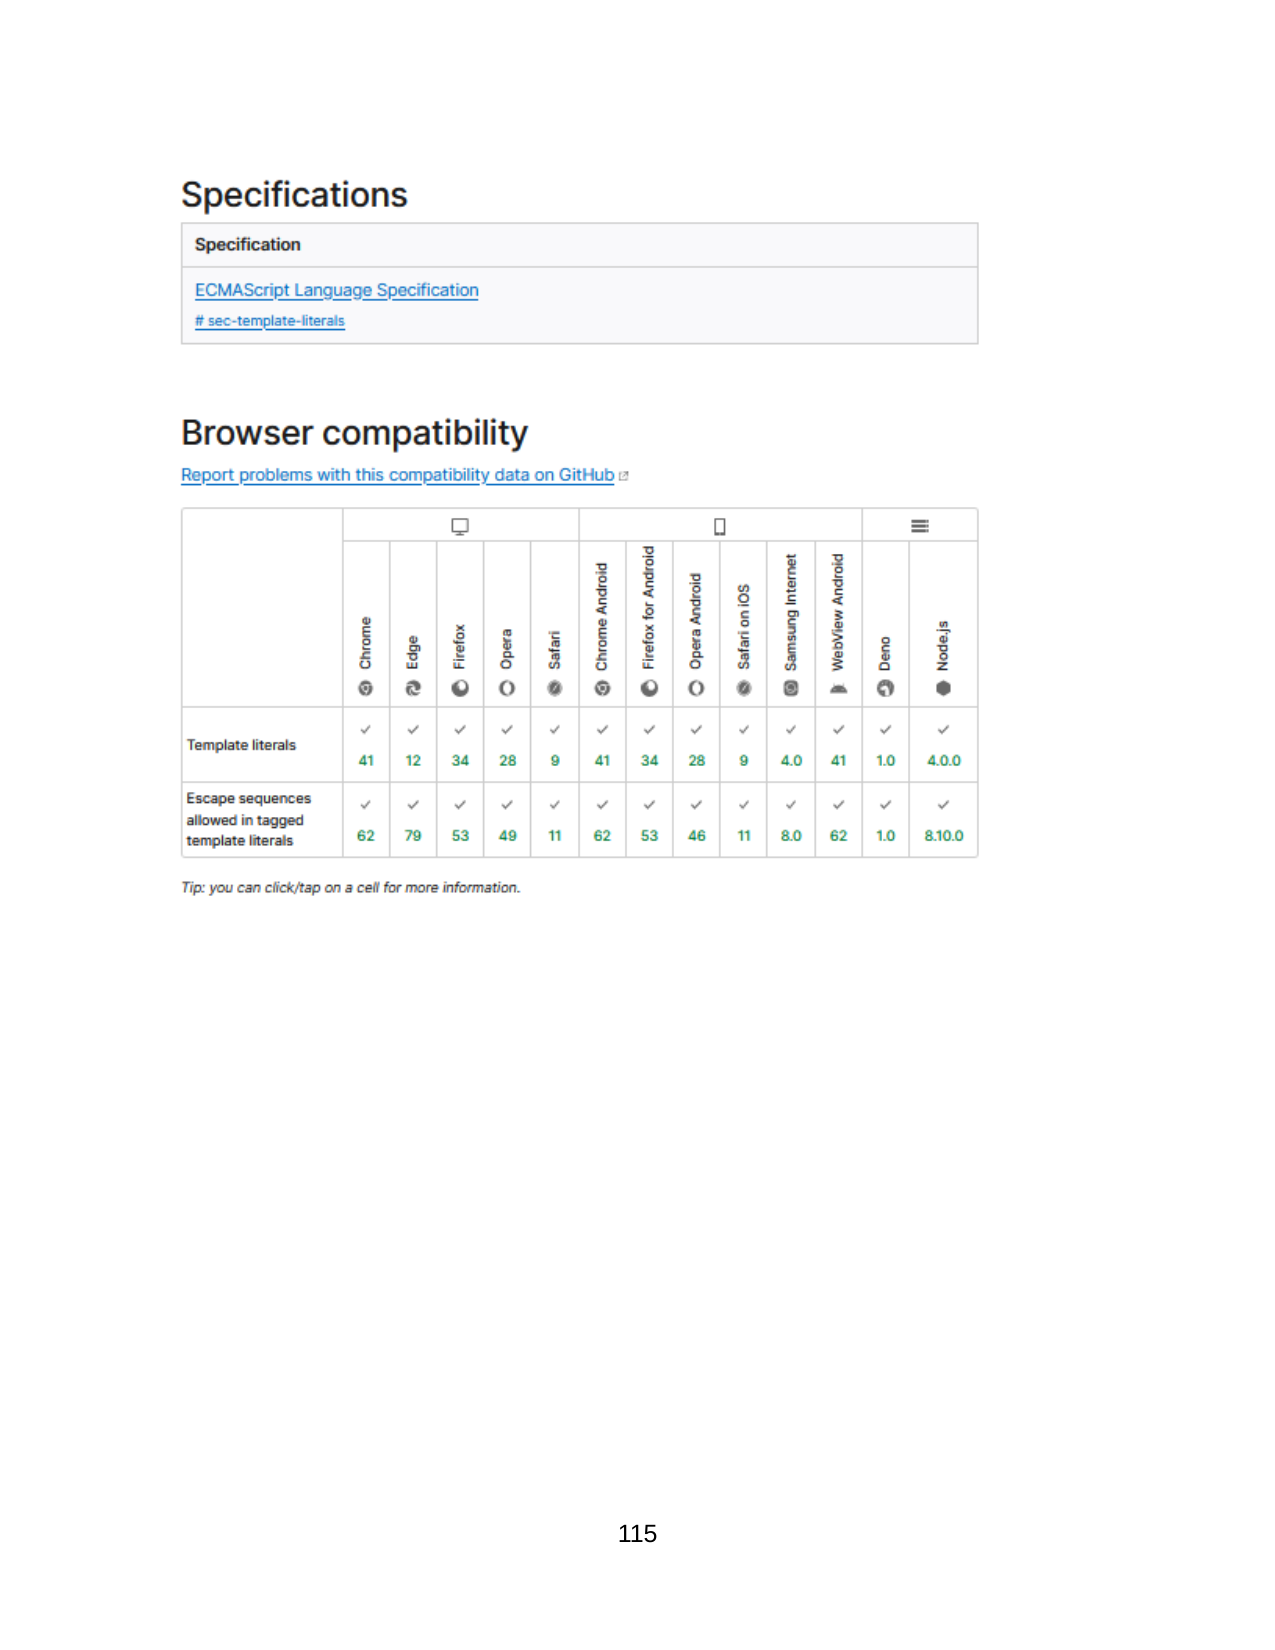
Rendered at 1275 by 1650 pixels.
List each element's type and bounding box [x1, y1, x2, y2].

picture [150, 150, 1004, 910]
